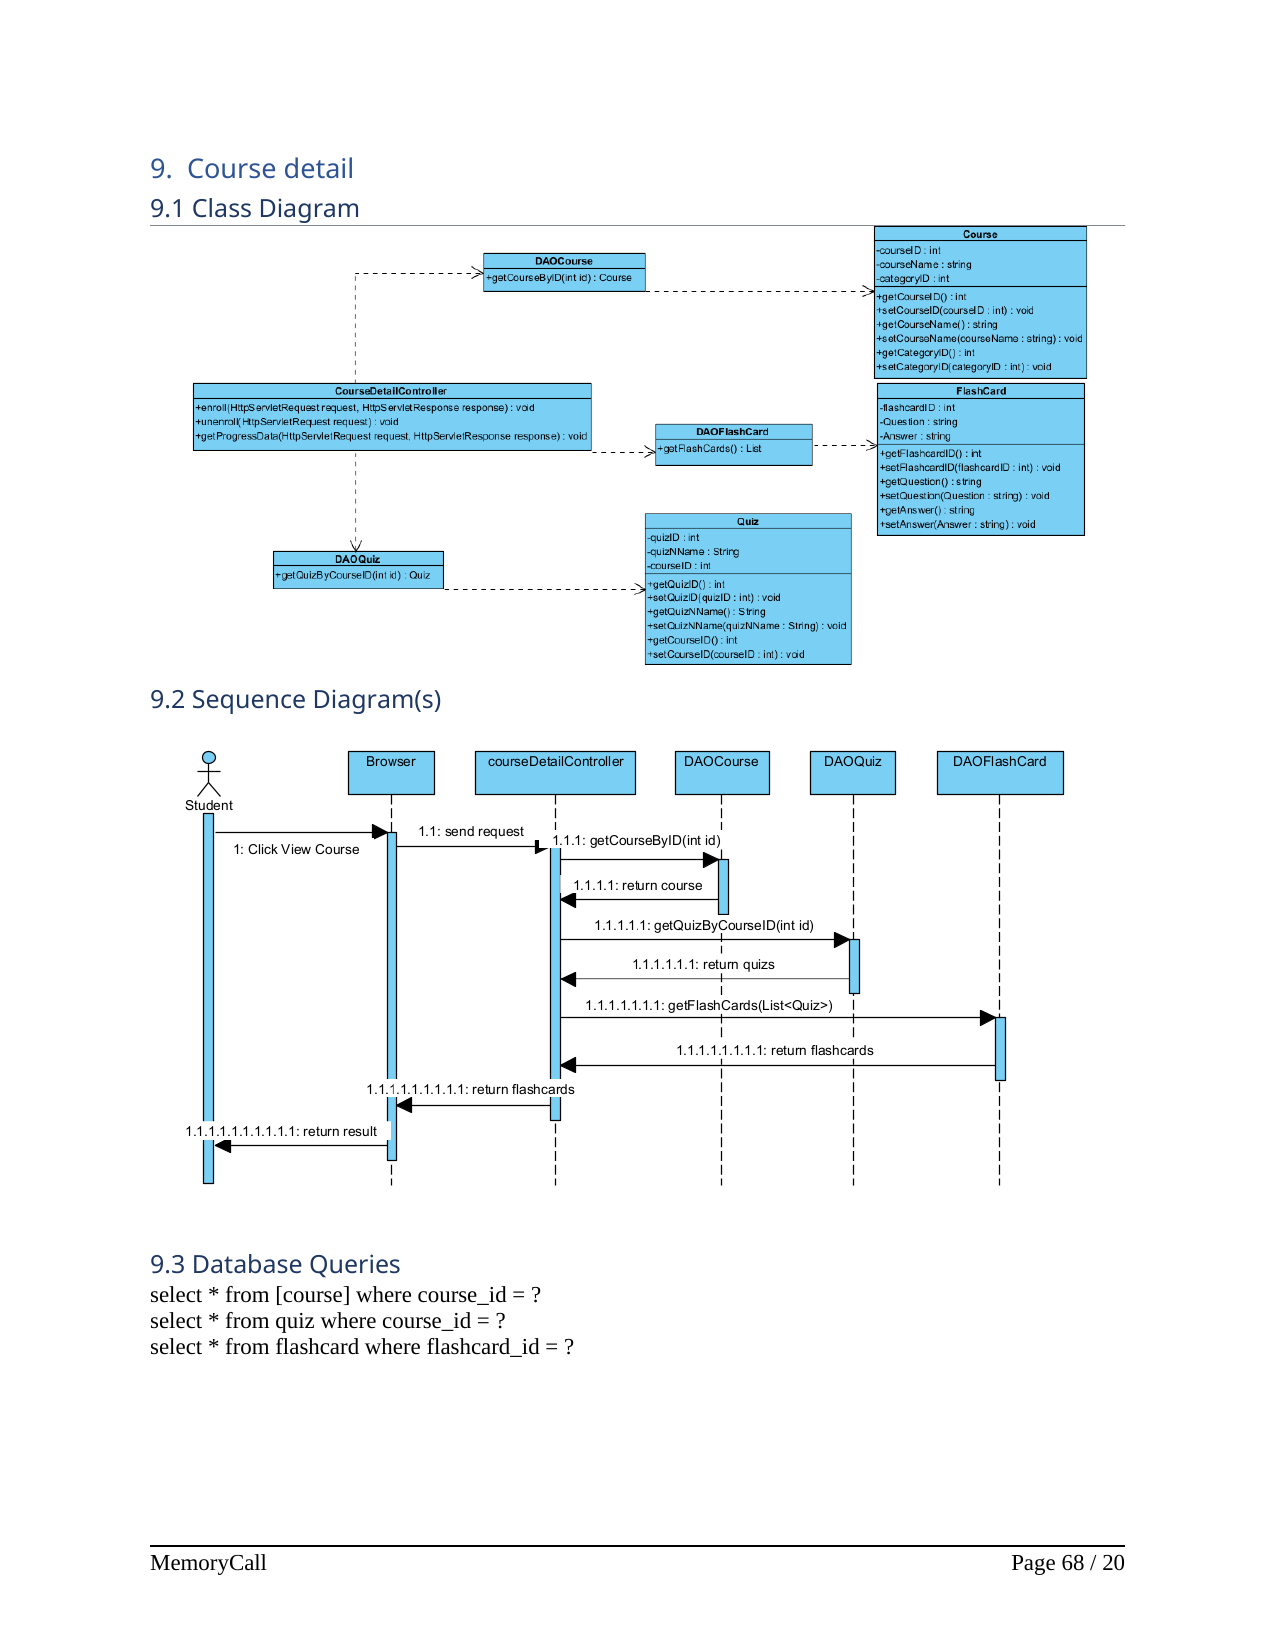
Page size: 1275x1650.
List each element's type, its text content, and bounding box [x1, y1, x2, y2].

text select * from [course] where course_id = ? [150, 1281, 1125, 1307]
picture [150, 225, 1125, 678]
picture [150, 715, 1125, 1243]
text select * from quiz where course_id = ? [150, 1307, 1125, 1333]
subtitle 9.3 Database Queries [150, 1247, 1125, 1281]
subtitle 9.2 Sequence Diagram(s) [150, 681, 1125, 715]
text select * from flashcard where flashcard_id = ? [150, 1333, 1125, 1360]
subtitle 9.1 Class Diagram [150, 191, 1125, 225]
subtitle 9. Course detail [150, 150, 1125, 187]
